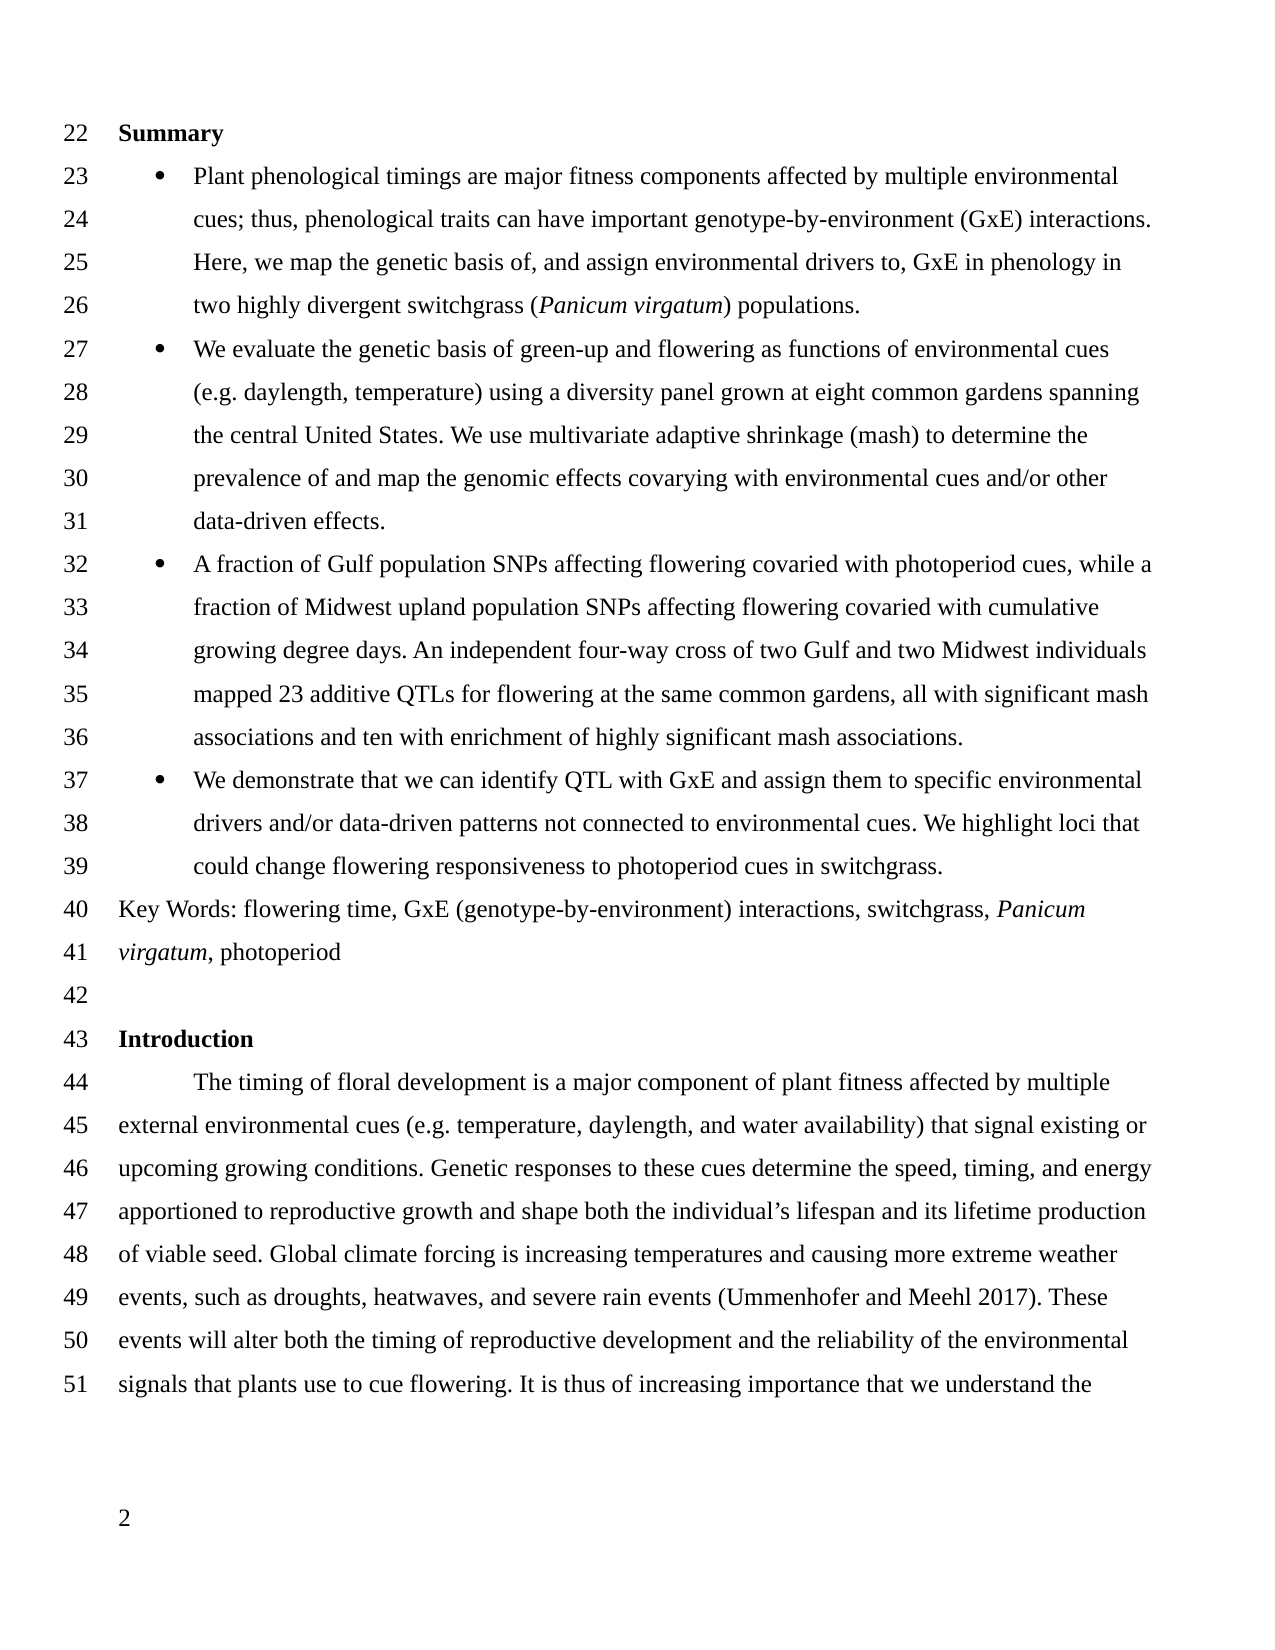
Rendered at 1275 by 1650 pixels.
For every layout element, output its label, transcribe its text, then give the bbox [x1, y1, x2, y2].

text Introduction [118, 1024, 1157, 1052]
text Key Words: flowering time, GxE (genotype-by-environment) interactions, switchgrass, Panicum virgatum, photoperiod [118, 894, 1157, 966]
text Summary [118, 118, 1157, 147]
list We evaluate the genetic basis of green-up and flowering as functions of environmental cues (e.g. daylength, temperature) using a diversity panel grown at eight common gardens spanning the central United States. We use multivariate adaptive shrinkage (mash) to determine the prevalence of and map the genomic effects covarying with environmental cues and/or other data-driven effects. [156, 334, 1157, 535]
list Plant phenological timings are major fitness components affected by multiple environmental cues; thus, phenological traits can have important genotype-by-environment (GxE) interactions. Here, we map the genetic basis of, and assign environmental drivers to, GxE in phenology in two highly divergent switchgrass (Panicum virgatum) populations. [156, 161, 1157, 319]
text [118, 1067, 1157, 1397]
list We demonstrate that we can identify QTL with GxE and assign them to specific environmental drivers and/or data-driven patterns not connected to environmental cues. We highlight loci that could change flowering responsiveness to photoperiod cues in switchgrass. [156, 765, 1157, 880]
list A fraction of Gulf population SNPs affecting flowering covaried with photoperiod cues, while a fraction of Midwest upland population SNPs affecting flowering covaried with cumulative growing degree days. An independent four-way cross of two Gulf and two Midwest individuals mapped 23 additive QTLs for flowering at the same common gardens, all with significant mash associations and ten with enrichment of highly significant mash associations. [156, 549, 1157, 751]
